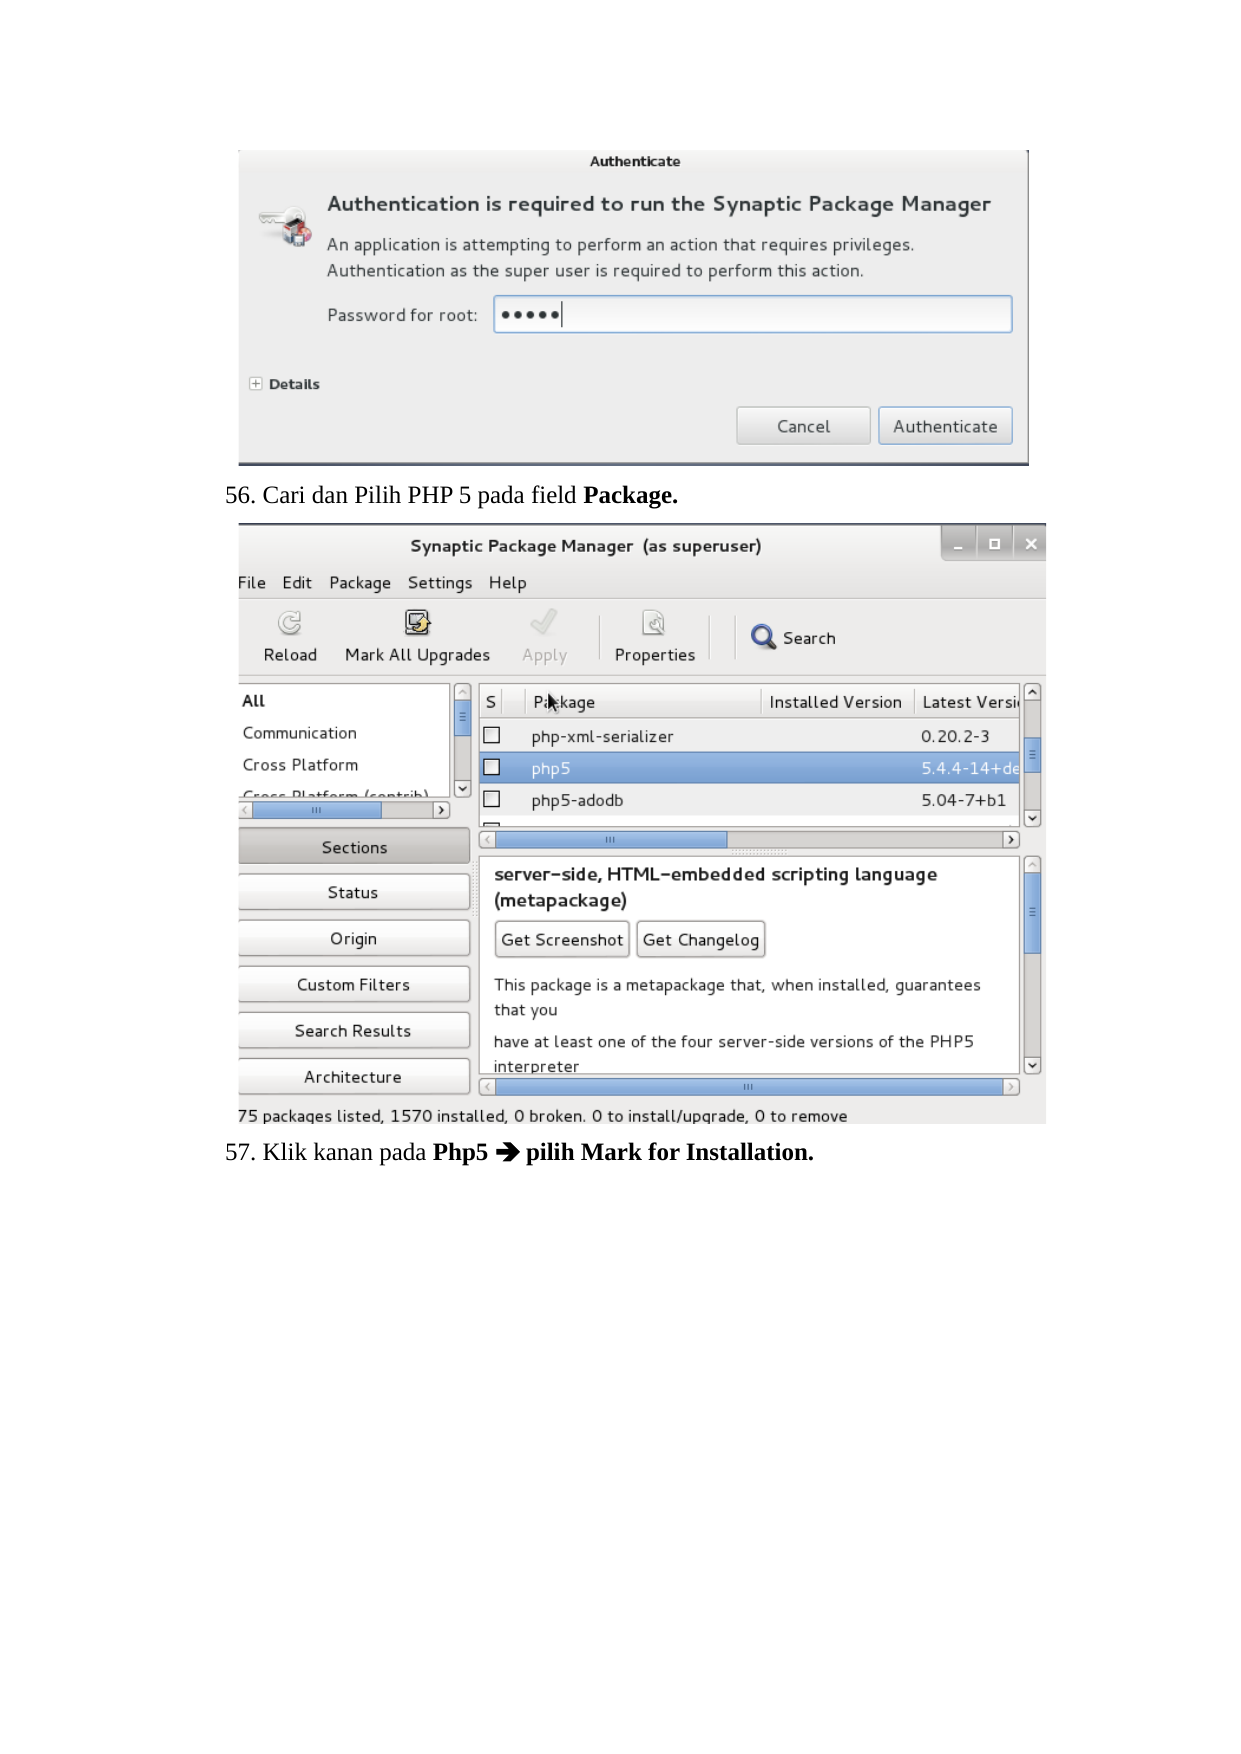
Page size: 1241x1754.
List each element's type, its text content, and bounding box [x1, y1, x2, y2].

picture [238, 150, 1029, 466]
picture [238, 523, 1047, 1124]
list Klik kanan pada Php5 pilih Mark for Installation. [225, 1137, 1090, 1166]
list Cari dan Pilih PHP 5 pada field Package. [225, 480, 1090, 509]
